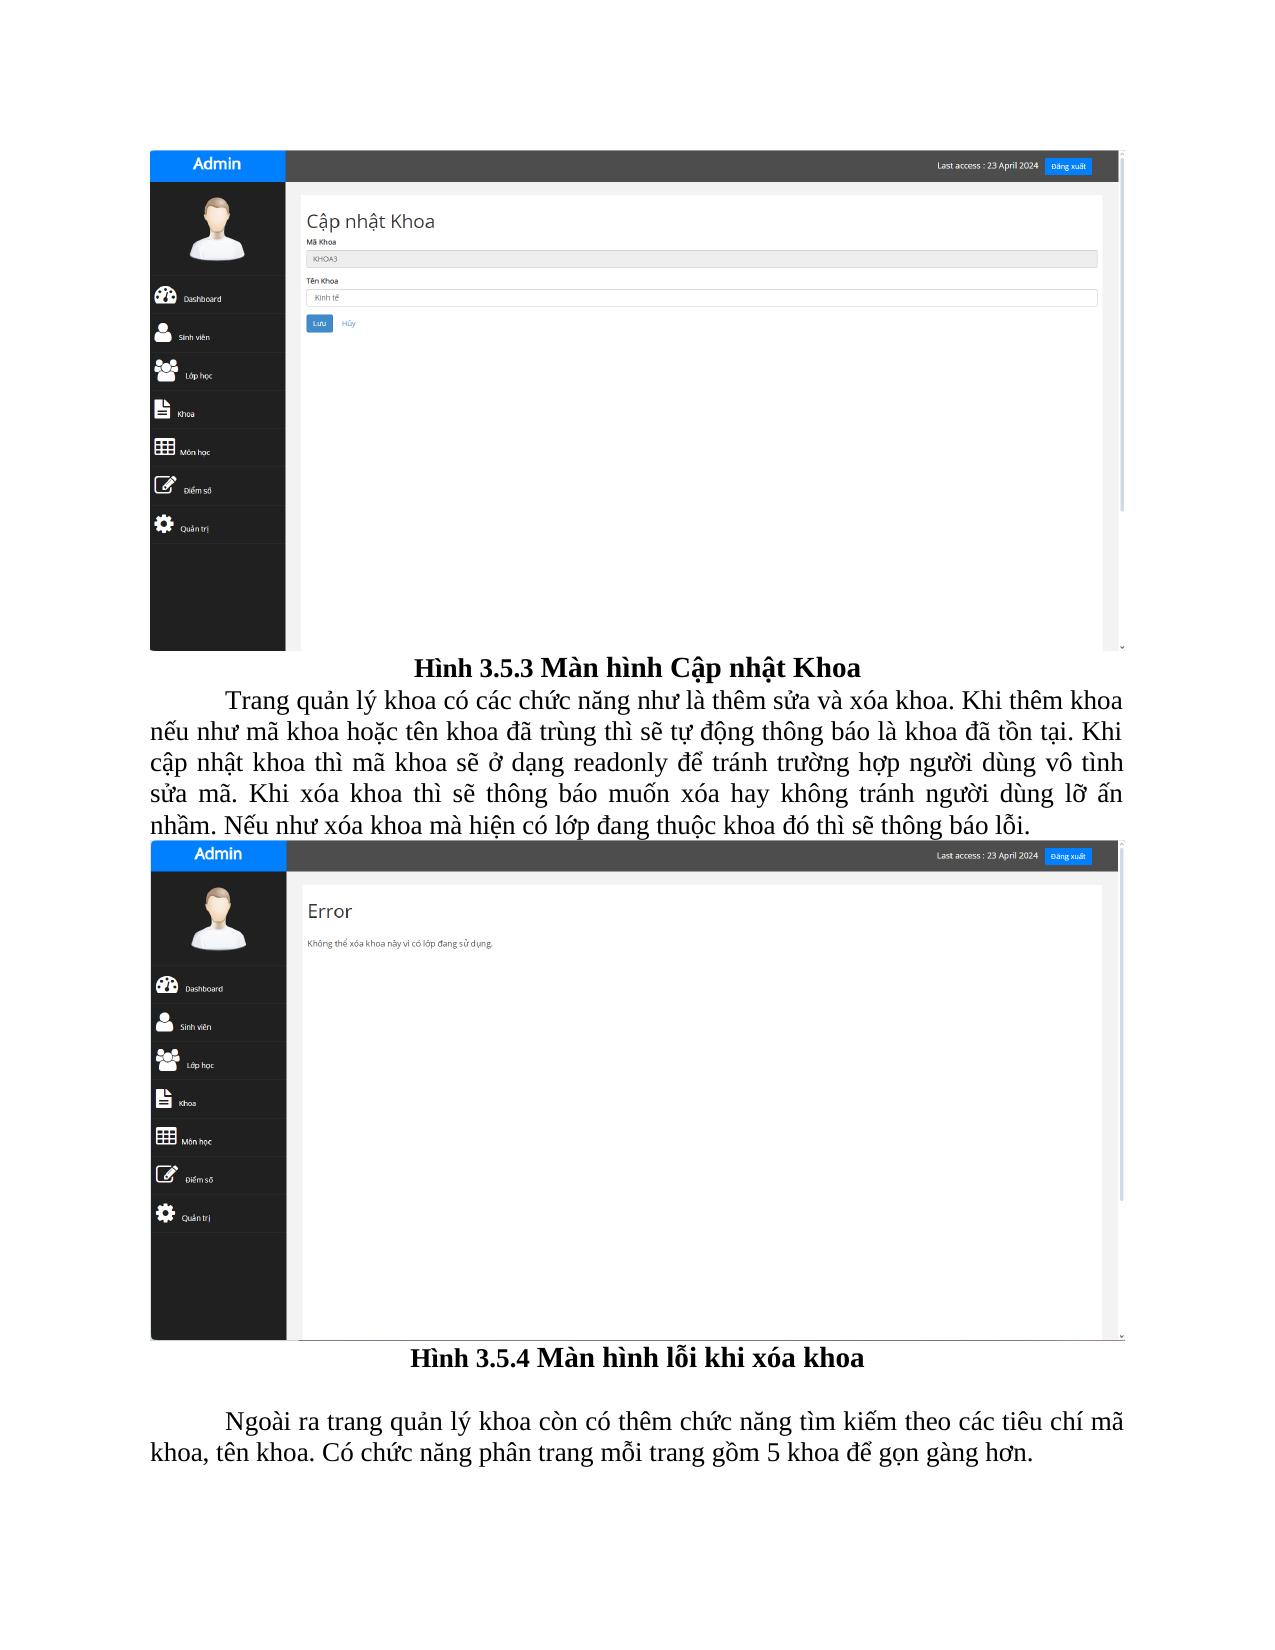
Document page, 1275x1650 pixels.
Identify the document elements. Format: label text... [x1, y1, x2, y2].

picture [150, 150, 1125, 651]
text Trang quản lý khoa có các chức năng như là thêm sửa và xóa khoa. Khi thêm khoa nếu như mã khoa hoặc tên khoa đã trùng thì sẽ tự động thông báo là khoa đã tồn tại. Khi cập nhật khoa thì mã khoa sẽ ở dạng readonly để tránh trường hợp người dùng vô tình sửa mã. Khi xóa khoa thì sẽ thông báo muốn xóa hay không tránh người dùng lỡ ấn nhầm. Nếu như xóa khoa mà hiện có lớp đang thuộc khoa đó thì sẽ thông báo lỗi. [150, 684, 1125, 840]
text Hình 3.5.4 Màn hình lỗi khi xóa khoa [150, 1341, 1125, 1374]
picture [150, 840, 1125, 1341]
text Hình 3.5.3 Màn hình Cập nhật Khoa [150, 651, 1125, 684]
text Ngoài ra trang quản lý khoa còn có thêm chức năng tìm kiếm theo các tiêu chí mã khoa, tên khoa. Có chức năng phân trang mỗi trang gồm 5 khoa để gọn gàng hơn. [150, 1405, 1125, 1467]
